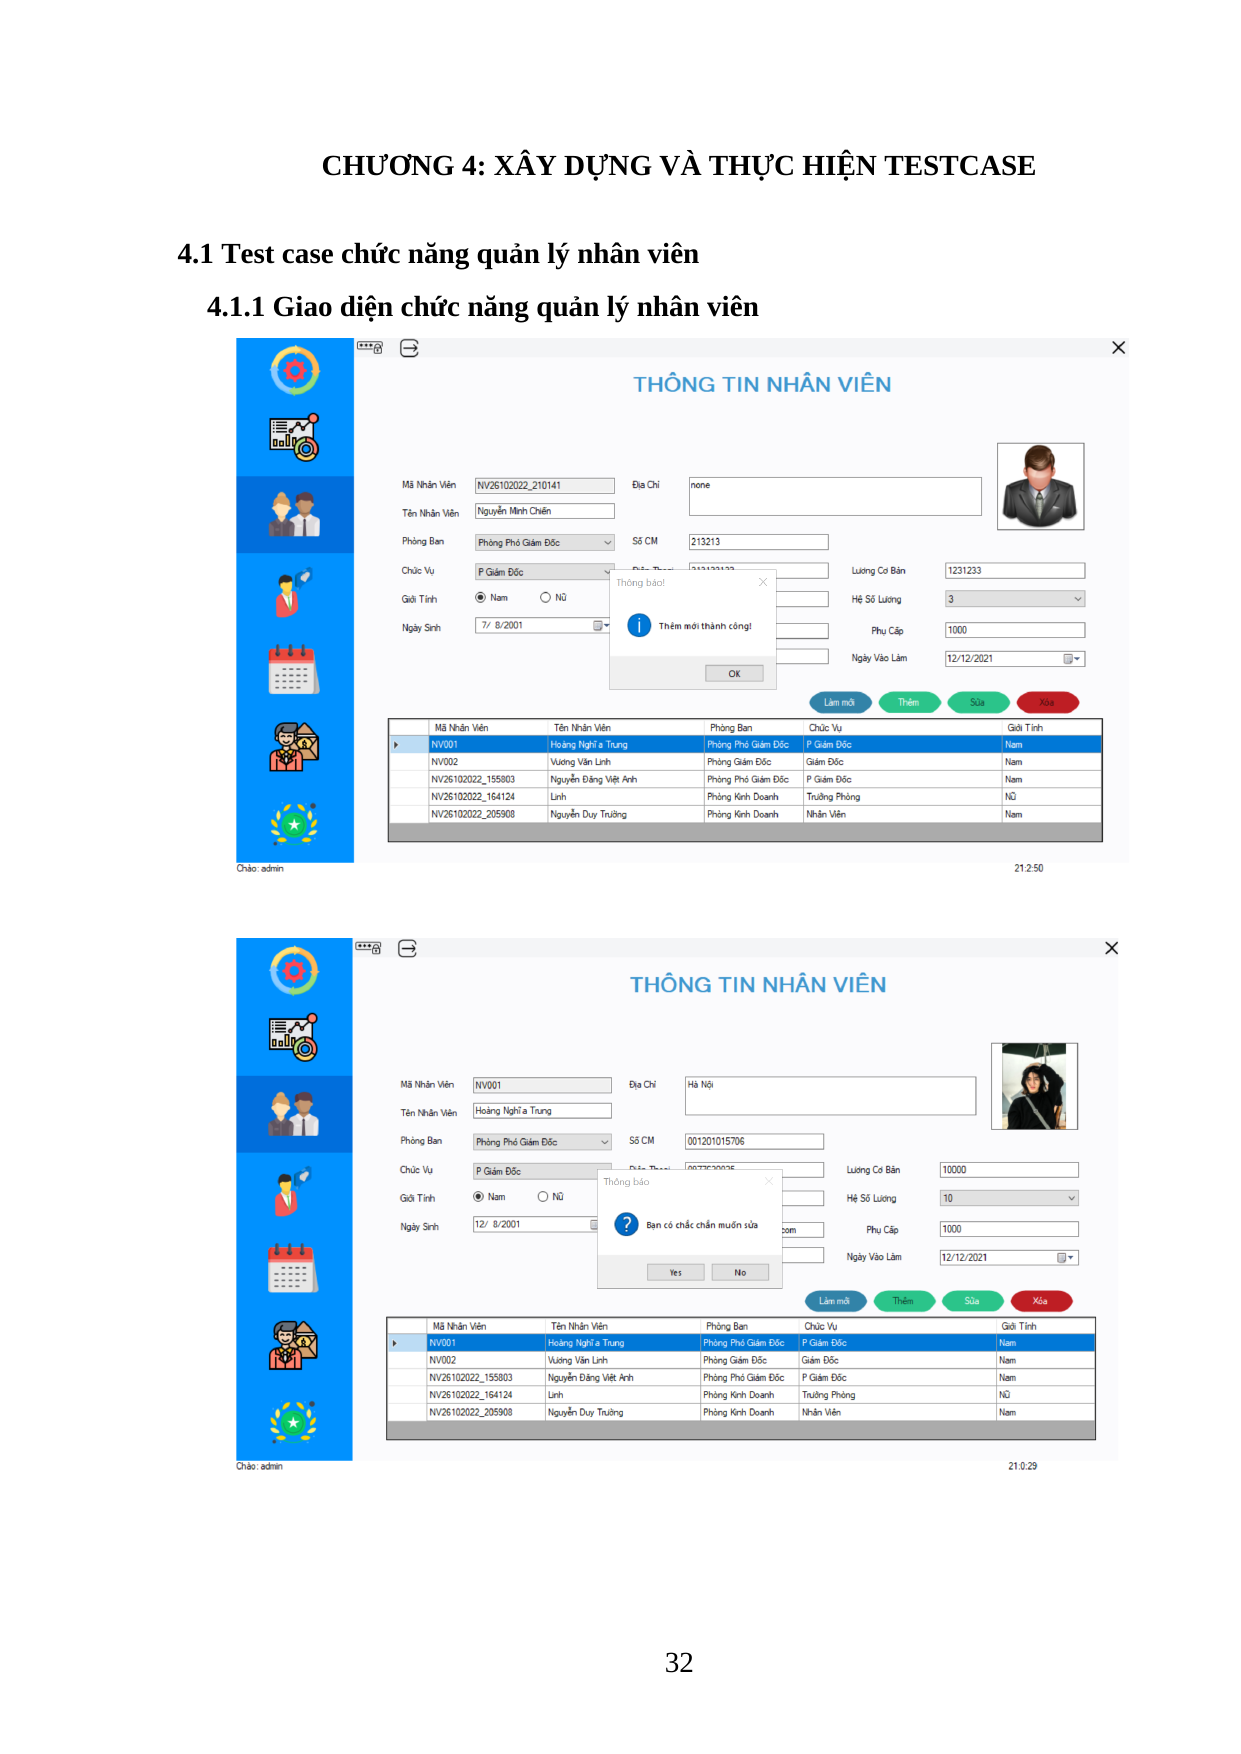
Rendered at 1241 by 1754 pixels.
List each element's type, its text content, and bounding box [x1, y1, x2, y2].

picture [236, 338, 1130, 875]
picture [236, 938, 1119, 1478]
subtitle 4.1 Test case chức năng quản lý nhân viên [177, 237, 1122, 270]
subtitle CHƯƠNG 4: XÂY dựng VÀ THỰC HIỆN TESTCASE [177, 148, 1122, 181]
subtitle 4.1.1 Giao diện chức năng quản lý nhân viên [177, 289, 1122, 323]
